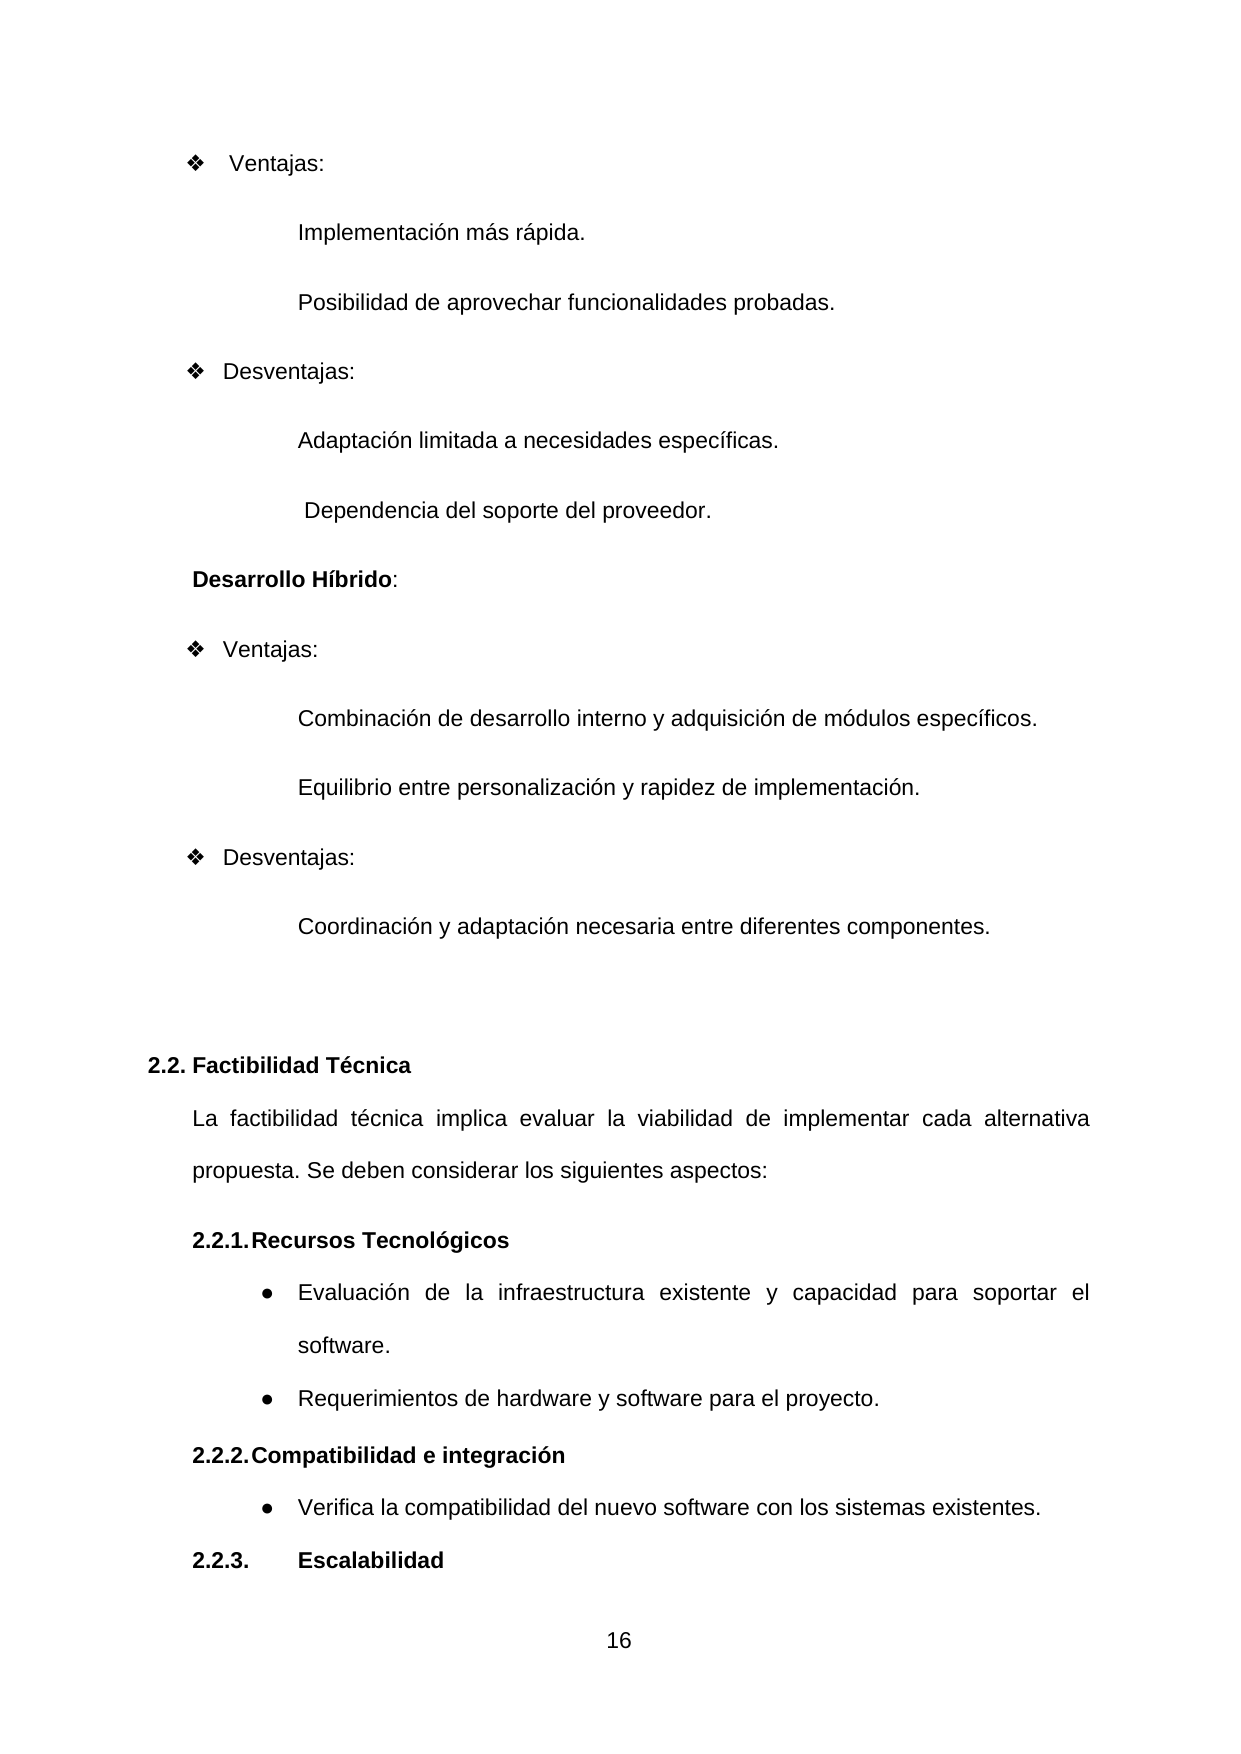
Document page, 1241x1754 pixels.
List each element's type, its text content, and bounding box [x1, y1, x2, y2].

list Desventajas: [185, 358, 1090, 384]
list Ventajas: [185, 636, 1090, 662]
list Escalabilidad [192, 1547, 1090, 1573]
list Ventajas: [185, 150, 1090, 176]
text Dependencia del soporte del proveedor. [267, 497, 1090, 523]
list Desventajas: [185, 844, 1090, 870]
list Requerimientos de hardware y software para el proyecto. [260, 1385, 1090, 1411]
subtitle Compatibilidad e integración [192, 1442, 1090, 1468]
subtitle Factibilidad Técnica [148, 1052, 1090, 1078]
text Adaptación limitada a necesidades específicas. [223, 427, 1090, 454]
text Desarrollo Híbrido: [192, 566, 1090, 593]
text Coordinación y adaptación necesaria entre diferentes componentes. [267, 913, 1090, 939]
text Equilibrio entre personalización y rapidez de implementación. [267, 774, 1090, 801]
text Implementación más rápida. [223, 219, 1090, 246]
subtitle Recursos Tecnológicos [192, 1227, 1090, 1253]
text Posibilidad de aprovechar funcionalidades probadas. [192, 289, 1090, 315]
list Verifica la compatibilidad del nuevo software con los sistemas existentes. [260, 1494, 1090, 1521]
list Evaluación de la infraestructura existente y capacidad para soportar el software. [260, 1279, 1090, 1358]
text La factibilidad técnica implica evaluar la viabilidad de implementar cada alternativa propuesta. Se deben considerar los siguientes aspectos: [192, 1104, 1090, 1184]
text Combinación de desarrollo interno y adquisición de módulos específicos. [267, 705, 1090, 731]
